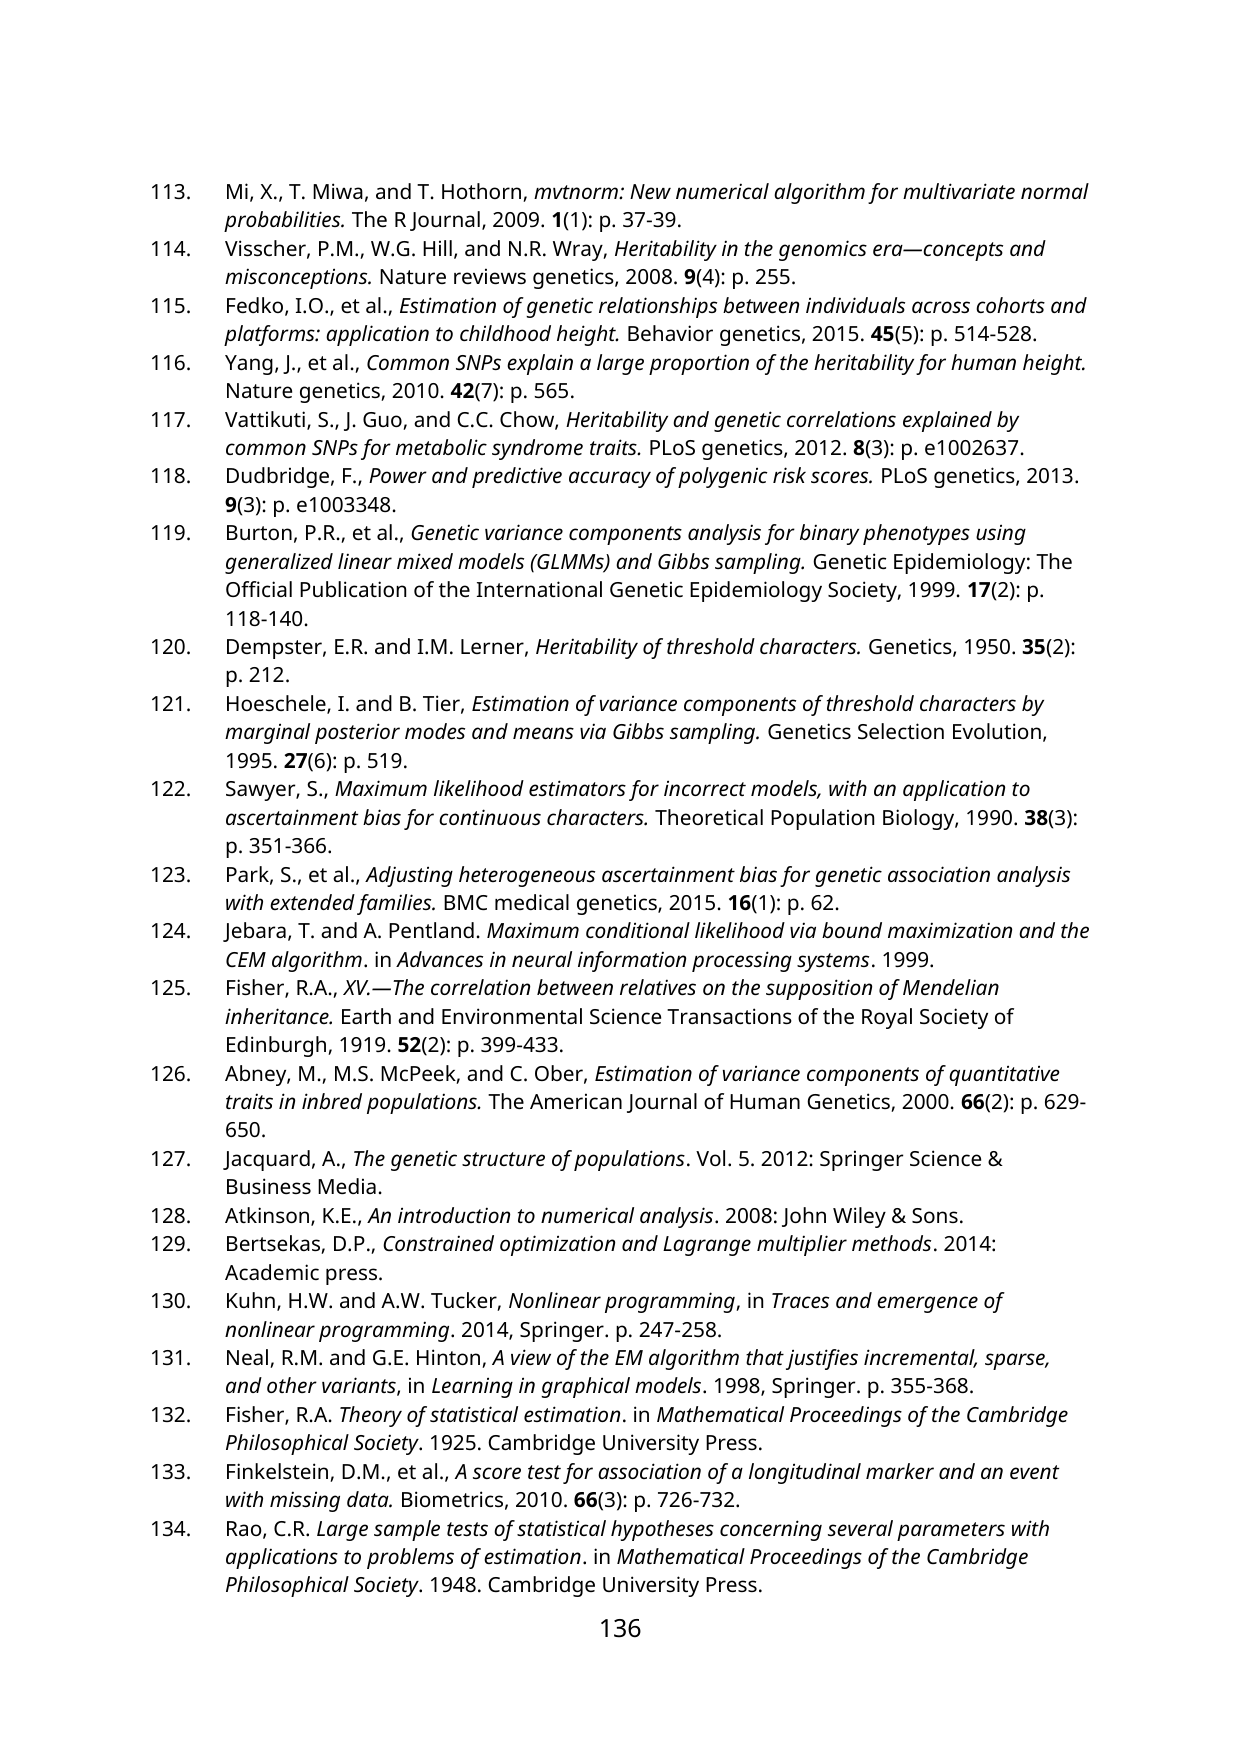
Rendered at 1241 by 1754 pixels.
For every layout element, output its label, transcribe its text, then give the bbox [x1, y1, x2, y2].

text 127. Jacquard, A., The genetic structure of populations. Vol. 5. 2012: Springer Science & Business Media. [150, 1144, 1090, 1201]
text 123. Park, S., et al., Adjusting heterogeneous ascertainment bias for genetic association analysis with extended families. BMC medical genetics, 2015. 16(1): p. 62. [150, 860, 1090, 917]
text 113. Mi, X., T. Miwa, and T. Hothorn, mvtnorm: New numerical algorithm for multivariate normal probabilities. The R Journal, 2009. 1(1): p. 37-39. [150, 177, 1090, 234]
text 118. Dudbridge, F., Power and predictive accuracy of polygenic risk scores. PLoS genetics, 2013. 9(3): p. e1003348. [150, 462, 1090, 518]
text 126. Abney, M., M.S. McPeek, and C. Ober, Estimation of variance components of quantitative traits in inbred populations. The American Journal of Human Genetics, 2000. 66(2): p. 629-650. [150, 1059, 1090, 1144]
text 115. Fedko, I.O., et al., Estimation of genetic relationships between individuals across cohorts and platforms: application to childhood height. Behavior genetics, 2015. 45(5): p. 514-528. [150, 291, 1090, 348]
text 125. Fisher, R.A., XV.—The correlation between relatives on the supposition of Mendelian inheritance. Earth and Environmental Science Transactions of the Royal Society of Edinburgh, 1919. 52(2): p. 399-433. [150, 973, 1090, 1059]
text 128. Atkinson, K.E., An introduction to numerical analysis. 2008: John Wiley & Sons. [150, 1201, 1090, 1229]
text 130. Kuhn, H.W. and A.W. Tucker, Nonlinear programming, in Traces and emergence of nonlinear programming. 2014, Springer. p. 247-258. [150, 1286, 1090, 1343]
text 120. Dempster, E.R. and I.M. Lerner, Heritability of threshold characters. Genetics, 1950. 35(2): p. 212. [150, 632, 1090, 689]
text 129. Bertsekas, D.P., Constrained optimization and Lagrange multiplier methods. 2014: Academic press. [150, 1229, 1090, 1286]
text 117. Vattikuti, S., J. Guo, and C.C. Chow, Heritability and genetic correlations explained by common SNPs for metabolic syndrome traits. PLoS genetics, 2012. 8(3): p. e1002637. [150, 405, 1090, 462]
text 114. Visscher, P.M., W.G. Hill, and N.R. Wray, Heritability in the genomics era—concepts and misconceptions. Nature reviews genetics, 2008. 9(4): p. 255. [150, 234, 1090, 291]
text 134. Rao, C.R. Large sample tests of statistical hypotheses concerning several parameters with applications to problems of estimation. in Mathematical Proceedings of the Cambridge Philosophical Society. 1948. Cambridge University Press. [150, 1514, 1090, 1599]
text 119. Burton, P.R., et al., Genetic variance components analysis for binary phenotypes using generalized linear mixed models (GLMMs) and Gibbs sampling. Genetic Epidemiology: The Official Publication of the International Genetic Epidemiology Society, 1999. 17(2): p. 118-140. [150, 518, 1090, 632]
text 133. Finkelstein, D.M., et al., A score test for association of a longitudinal marker and an event with missing data. Biometrics, 2010. 66(3): p. 726-732. [150, 1457, 1090, 1514]
text 124. Jebara, T. and A. Pentland. Maximum conditional likelihood via bound maximization and the CEM algorithm. in Advances in neural information processing systems. 1999. [150, 917, 1090, 973]
text 132. Fisher, R.A. Theory of statistical estimation. in Mathematical Proceedings of the Cambridge Philosophical Society. 1925. Cambridge University Press. [150, 1400, 1090, 1457]
text 121. Hoeschele, I. and B. Tier, Estimation of variance components of threshold characters by marginal posterior modes and means via Gibbs sampling. Genetics Selection Evolution, 1995. 27(6): p. 519. [150, 689, 1090, 774]
text 116. Yang, J., et al., Common SNPs explain a large proportion of the heritability for human height. Nature genetics, 2010. 42(7): p. 565. [150, 348, 1090, 405]
text 122. Sawyer, S., Maximum likelihood estimators for incorrect models, with an application to ascertainment bias for continuous characters. Theoretical Population Biology, 1990. 38(3): p. 351-366. [150, 774, 1090, 860]
text 131. Neal, R.M. and G.E. Hinton, A view of the EM algorithm that justifies incremental, sparse, and other variants, in Learning in graphical models. 1998, Springer. p. 355-368. [150, 1343, 1090, 1400]
